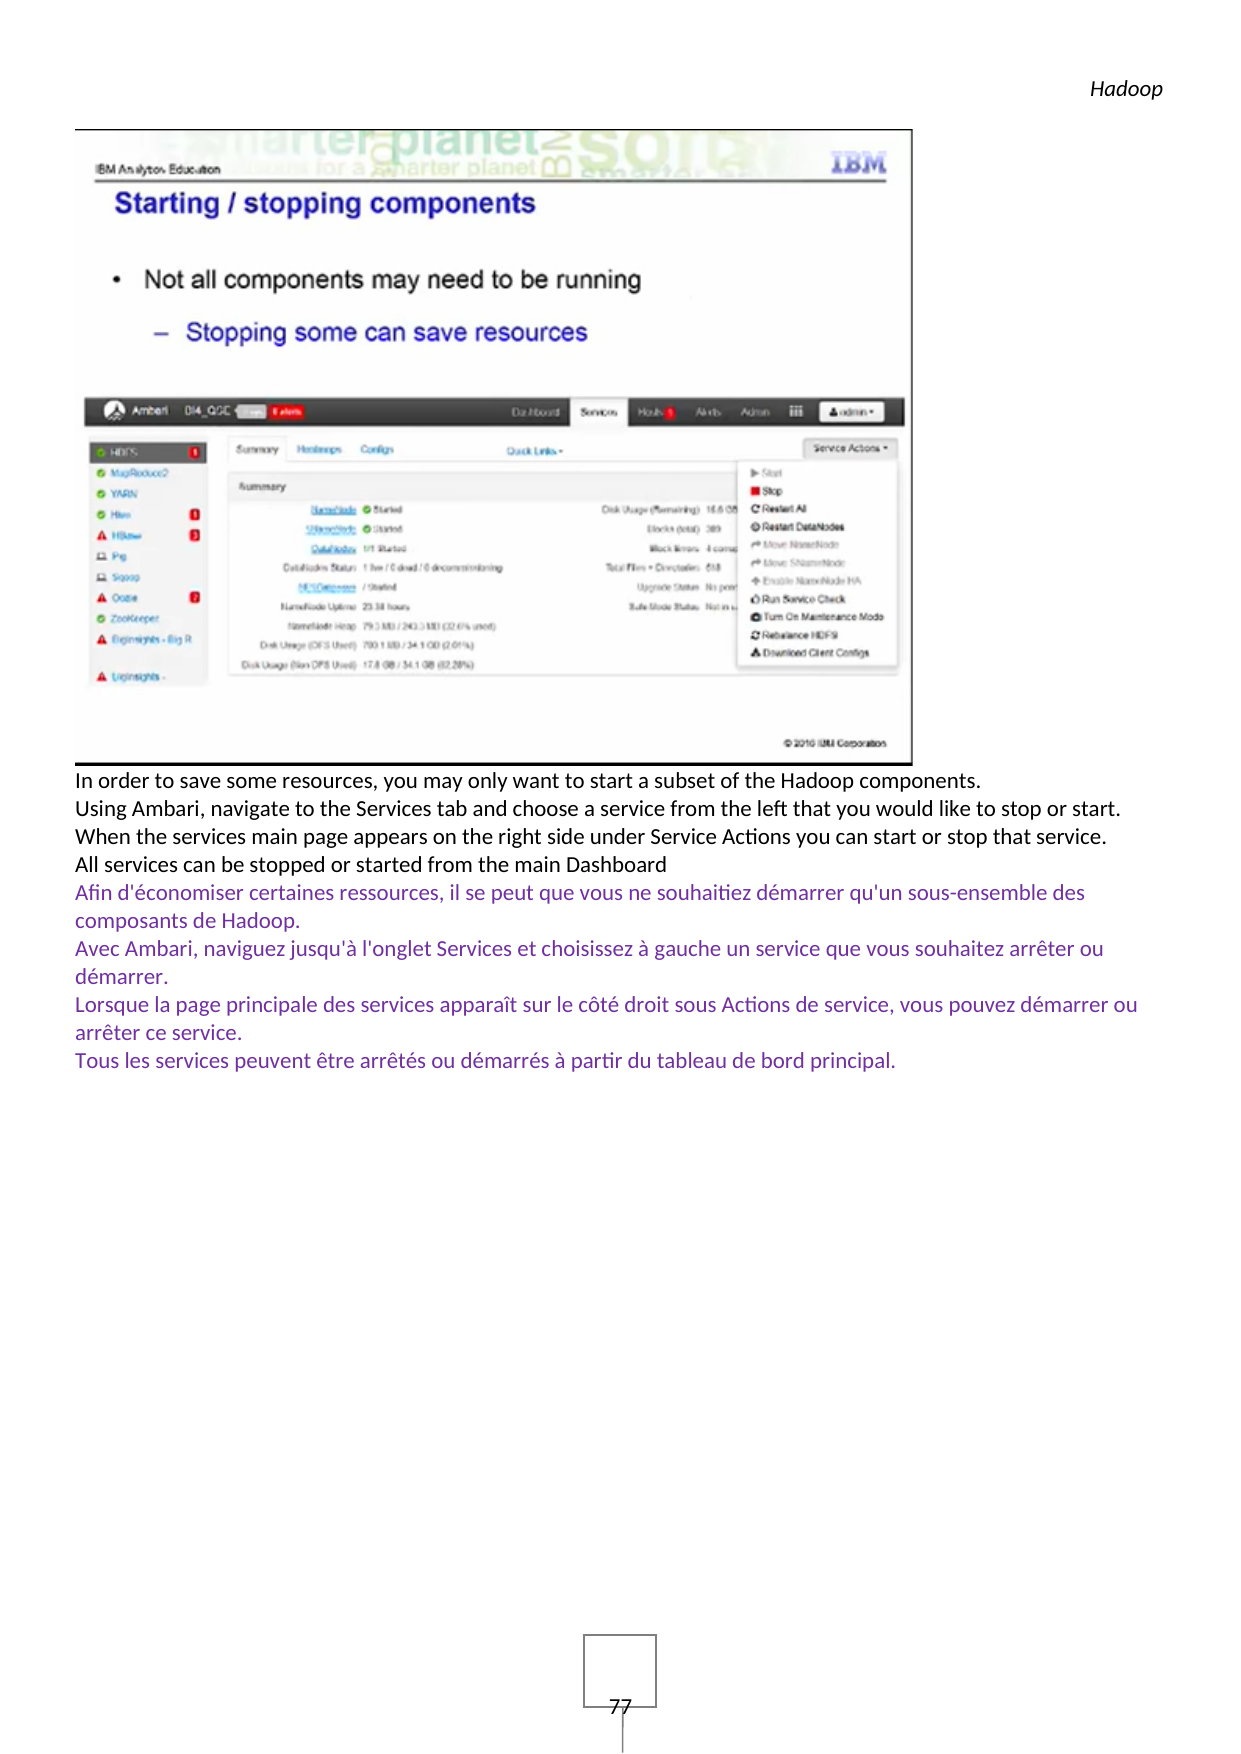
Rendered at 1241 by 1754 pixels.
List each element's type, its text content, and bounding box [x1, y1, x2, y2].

text In order to save some resources, you may only want to start a subset of the Hadoop components. [75, 766, 1165, 794]
text Avec Ambari, naviguez jusqu'à l'onglet Services et choisissez à gauche un service que vous souhaitez arrêter ou démarrer. [75, 934, 1165, 990]
text Lorsque la page principale des services apparaît sur le côté droit sous Actions de service, vous pouvez démarrer ou arrêter ce service. [75, 990, 1165, 1046]
text Afin d'économiser certaines ressources, il se peut que vous ne souhaitiez démarrer qu'un sous-ensemble des composants de Hadoop. [75, 878, 1165, 934]
text All services can be stopped or started from the main Dashboard [75, 850, 1165, 878]
text Tous les services peuvent être arrêtés ou démarrés à partir du tableau de bord principal. [75, 1046, 1165, 1074]
text Using Ambari, navigate to the Services tab and choose a service from the left that you would like to stop or start. When the services main page appears on the right side under Service Actions you can start or stop that service. [75, 794, 1165, 850]
picture [75, 129, 913, 766]
